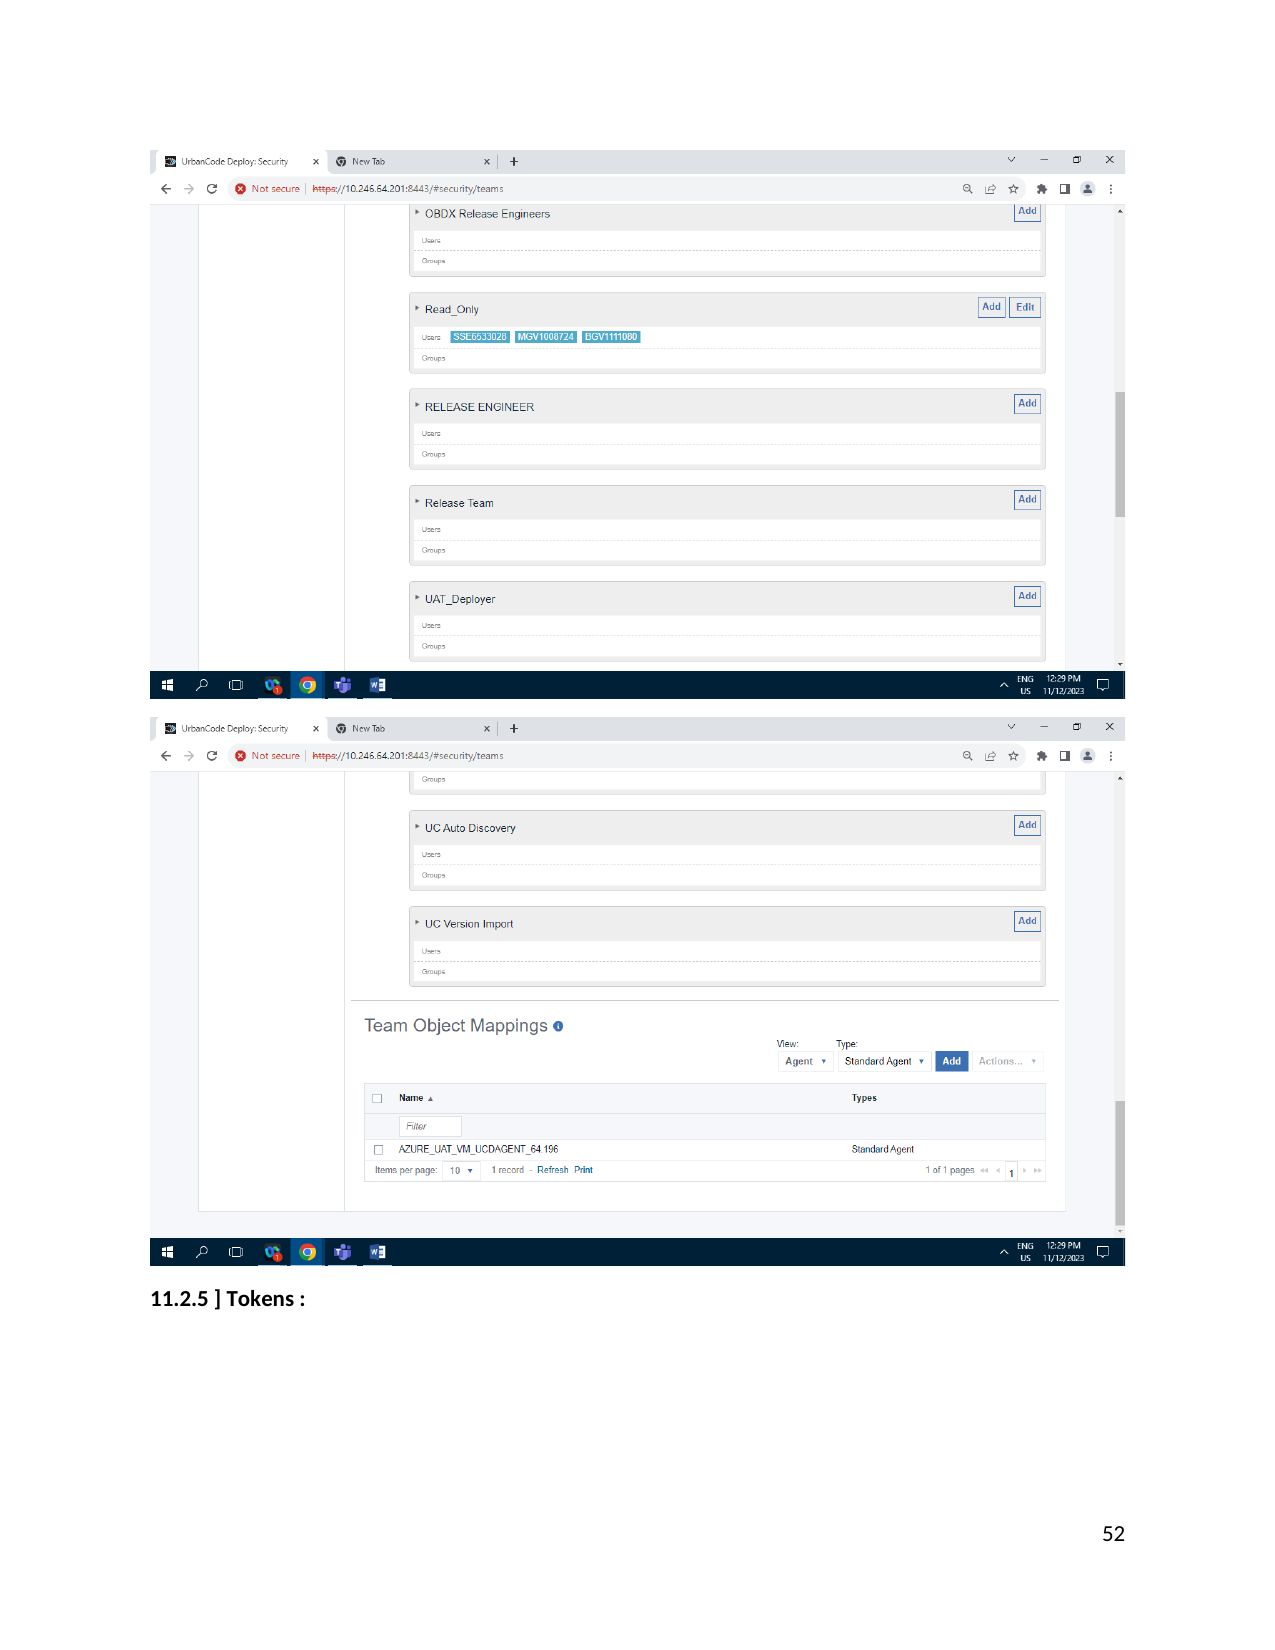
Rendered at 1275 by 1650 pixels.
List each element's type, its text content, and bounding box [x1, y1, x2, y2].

text 11.2.5 ] Tokens : [150, 1284, 1125, 1312]
picture [150, 150, 1125, 699]
picture [150, 717, 1125, 1266]
